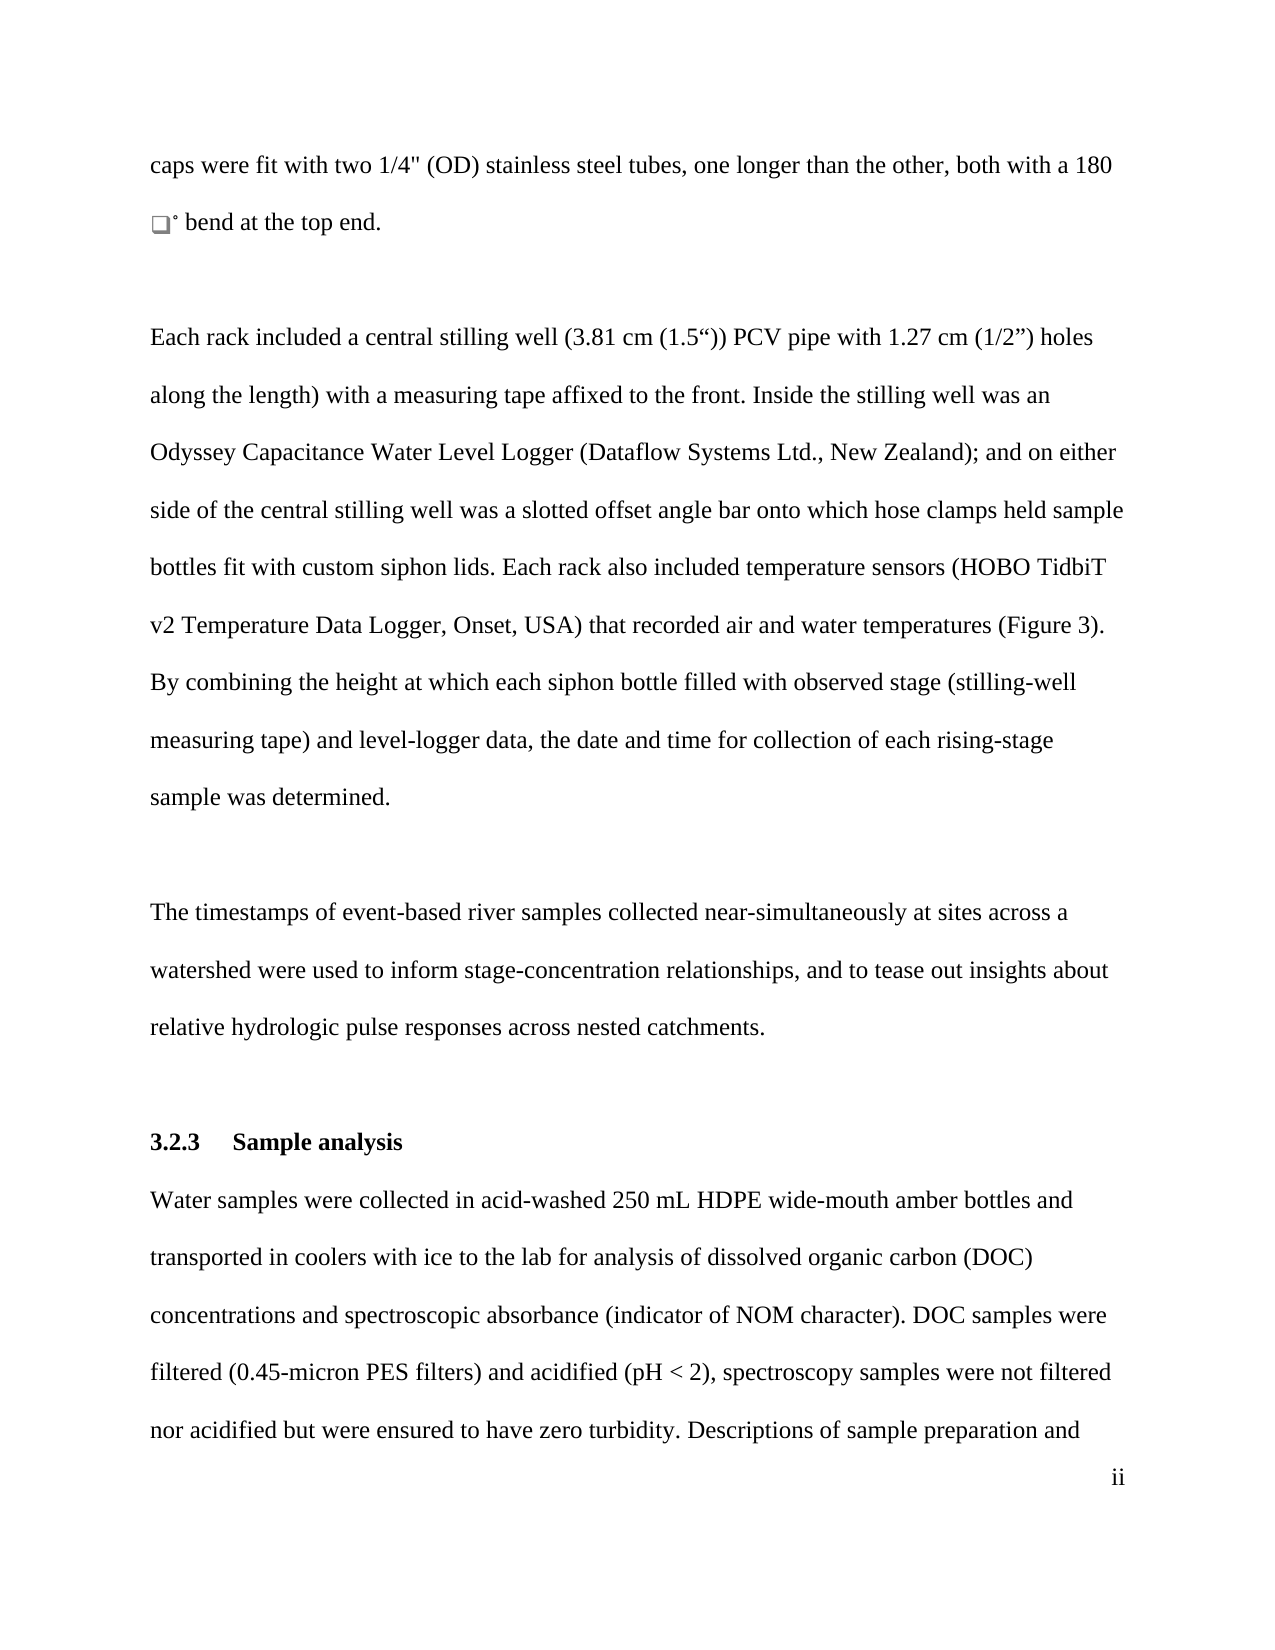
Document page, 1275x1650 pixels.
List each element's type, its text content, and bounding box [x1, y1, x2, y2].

subtitle Sample analysis [150, 1127, 1125, 1156]
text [150, 1185, 1125, 1444]
text Each rack included a central stilling well (3.81 cm (1.5“)) PCV pipe with 1.27 cm (1/2”) holes along the length) with a measuring tape affixed to the front. Inside the stilling well was an Odyssey Capacitance Water Level Logger (Dataflow Systems Ltd., New Zealand); and on either side of the central stilling well was a slotted offset angle bar onto which hose clamps held sample bottles fit with custom siphon lids. Each rack also included temperature sensors (HOBO TidbiT v2 Temperature Data Logger, Onset, USA) that recorded air and water temperatures (Figure 3). By combining the height at which each siphon bottle filled with observed stage (stilling-well measuring tape) and level-logger data, the date and time for collection of each rising-stage sample was determined. [150, 322, 1125, 811]
text The timestamps of event-based river samples collected near-simultaneously at sites across a watershed were used to inform stage-concentration relationships, and to tease out insights about relative hydrologic pulse responses across nested catchments. [150, 897, 1125, 1041]
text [150, 150, 1125, 236]
